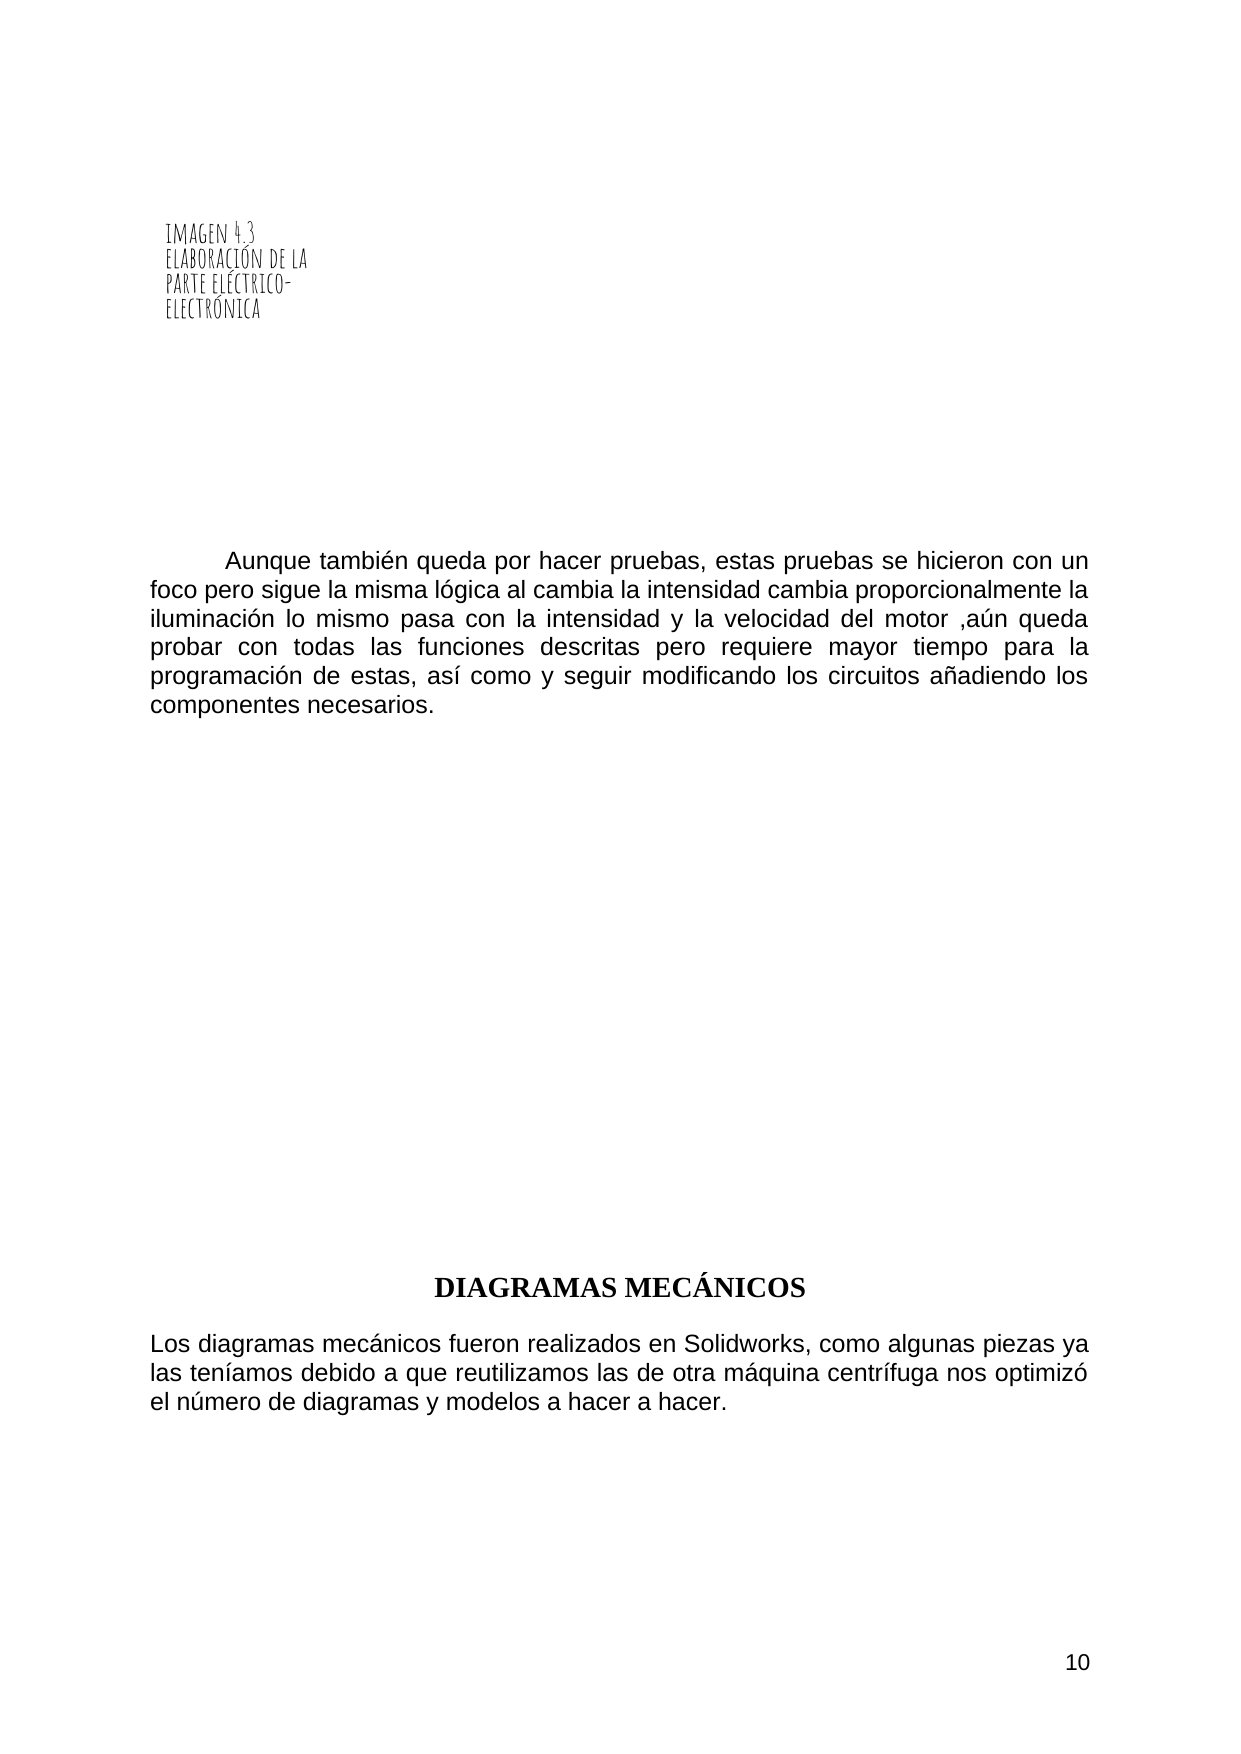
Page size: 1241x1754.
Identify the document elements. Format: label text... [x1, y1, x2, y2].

text Los diagramas mecánicos fueron realizados en Solidworks, como algunas piezas ya las teníamos debido a que reutilizamos las de otra máquina centrífuga nos optimizó el número de diagramas y modelos a hacer a hacer. [150, 1329, 1090, 1415]
text DIAGRAMAS MECÁNICOS [150, 1270, 1090, 1304]
text Aunque también queda por hacer pruebas, estas pruebas se hicieron con un foco pero sigue la misma lógica al cambia la intensidad cambia proporcionalmente la iluminación lo mismo pasa con la intensidad y la velocidad del motor ,aún queda probar con todas las funciones descritas pero requiere mayor tiempo para la programación de estas, así como y seguir modificando los circuitos añadiendo los componentes necesarios. [150, 546, 1090, 718]
